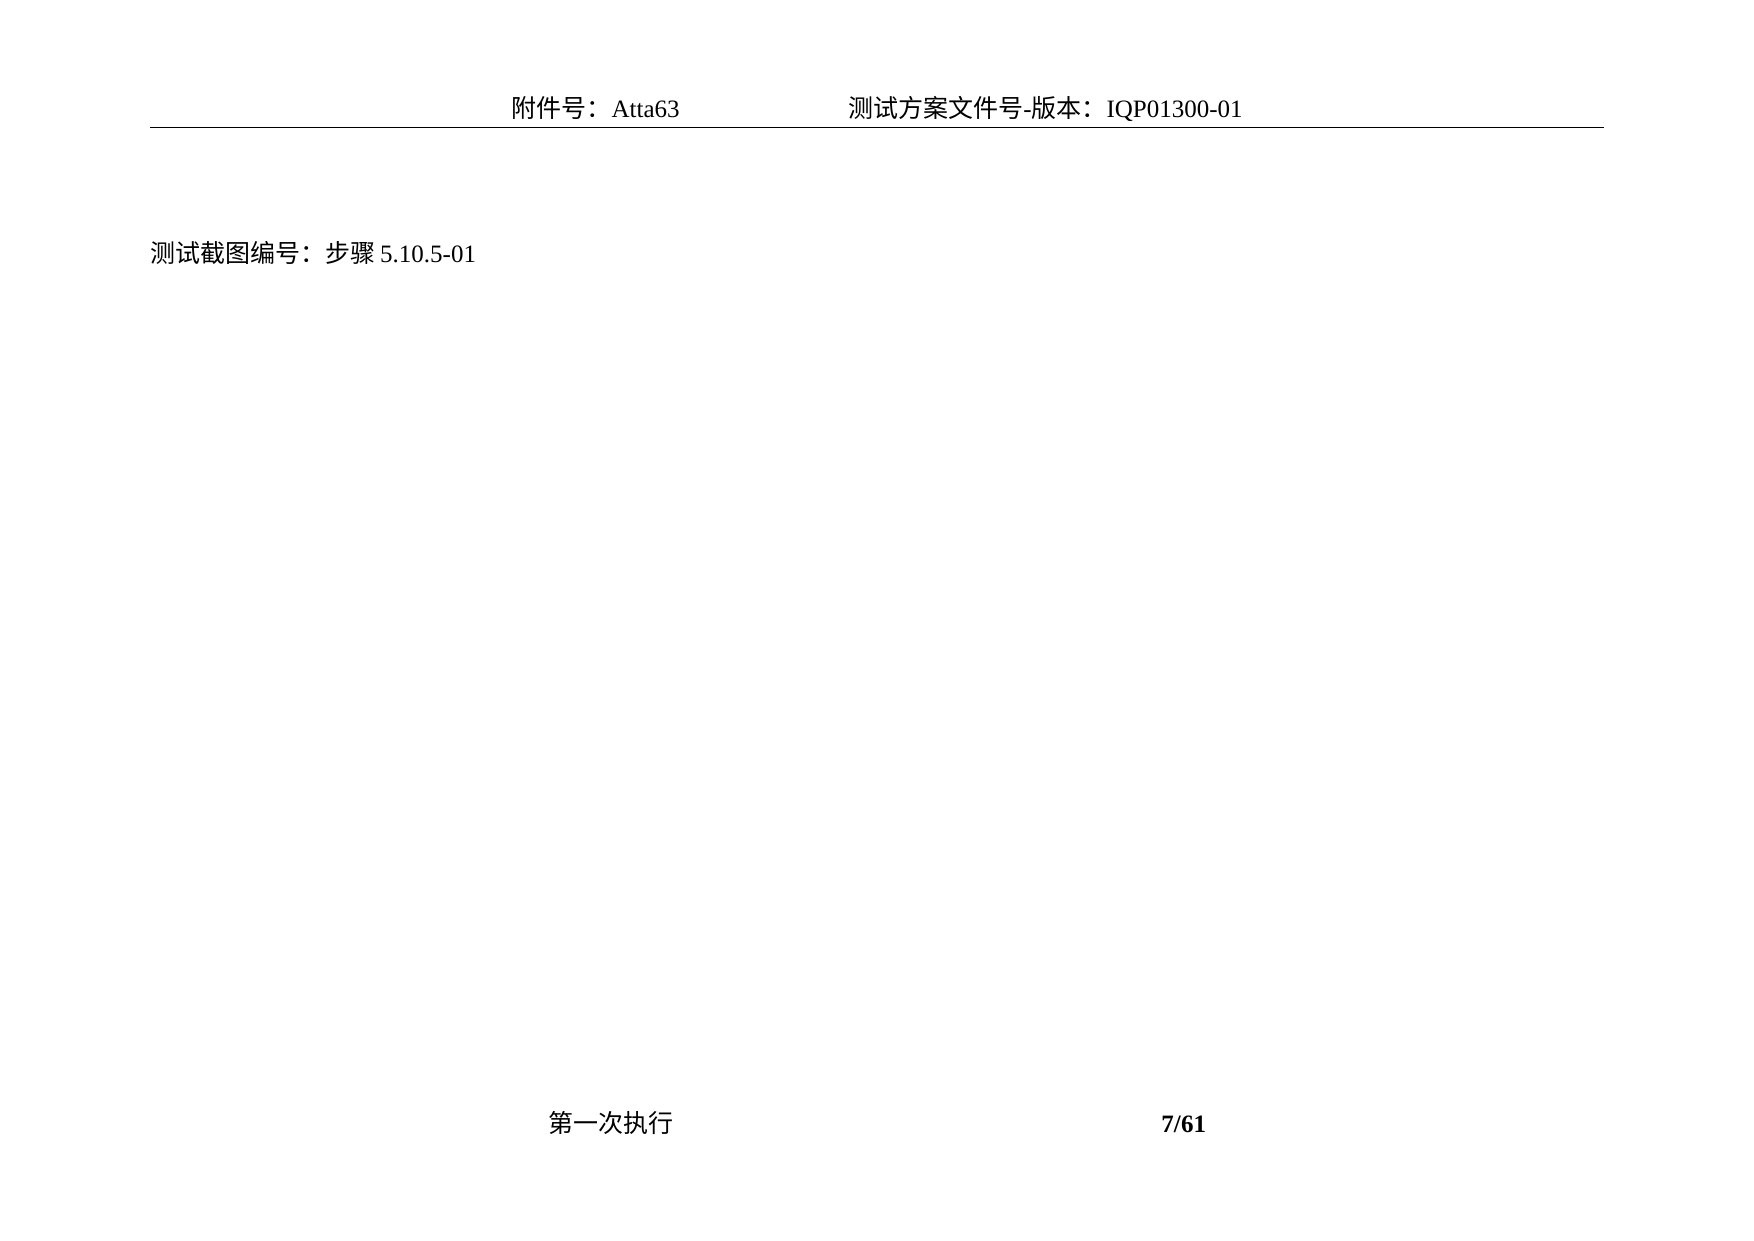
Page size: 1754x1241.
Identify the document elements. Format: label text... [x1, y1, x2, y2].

text 测试截图编号：步骤5.10.5-01 [150, 219, 1604, 284]
